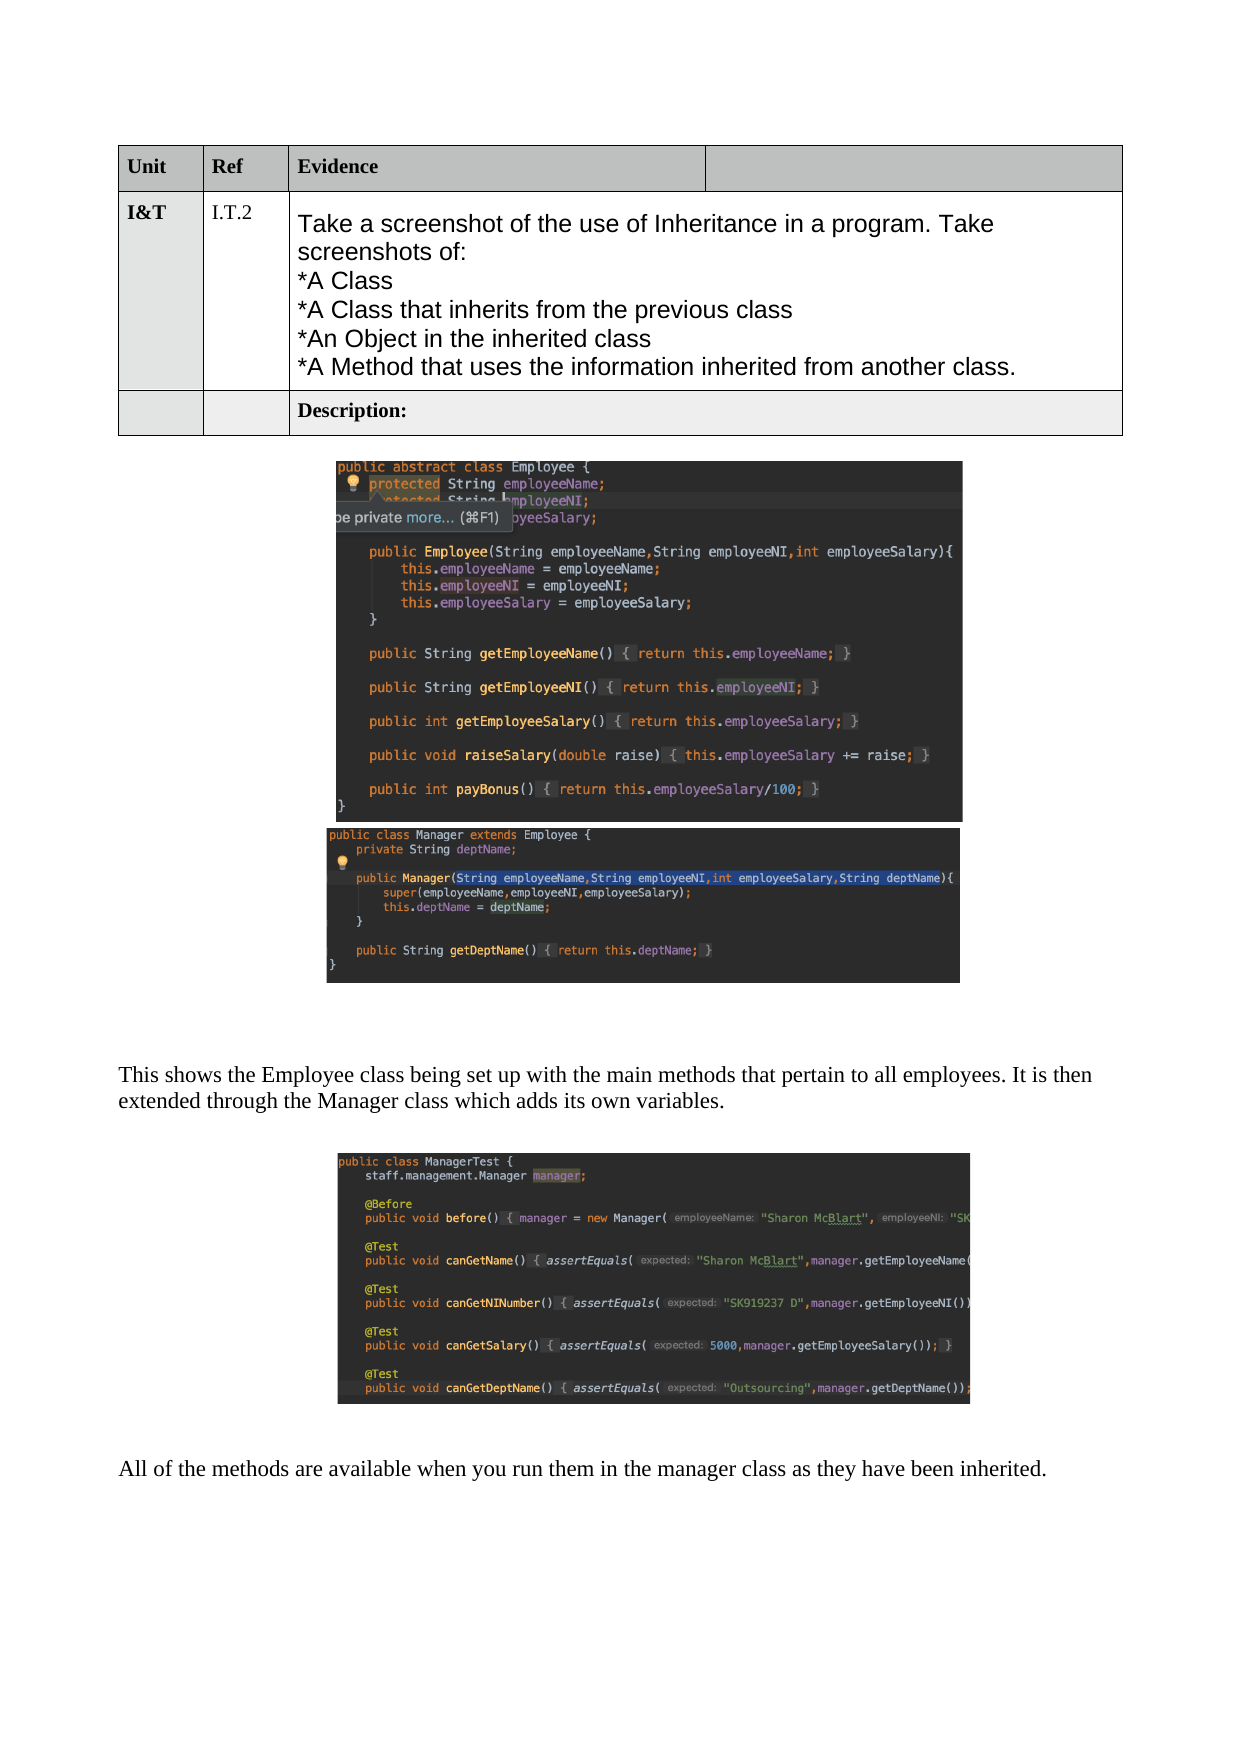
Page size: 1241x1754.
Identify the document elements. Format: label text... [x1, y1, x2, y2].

table_header Take a screenshot of the use of Inheritance in a program. Take screenshots of: *A Class *A Class that inherits from the previous class *An Object in the inherited class *A Method that uses the information inherited from another class. [290, 192, 1122, 389]
table_header Evidence [289, 146, 705, 191]
picture [337, 1153, 971, 1404]
table_header Unit [119, 146, 203, 191]
table_header I.T.2 [204, 192, 289, 389]
table_header I&T [119, 192, 203, 389]
text All of the methods are available when you run them in the manager class as they have been inherited. [118, 1455, 1122, 1481]
picture [326, 828, 960, 983]
table_cell Description: [290, 391, 1122, 435]
picture [336, 461, 963, 822]
text This shows the Employee class being set up with the main methods that pertain to all employees. It is then extended through the Manager class which adds its own variables. [118, 1061, 1122, 1113]
table_cell [204, 391, 289, 435]
table_cell [119, 391, 203, 435]
table_header Ref [204, 146, 288, 191]
table_header [706, 146, 1122, 191]
